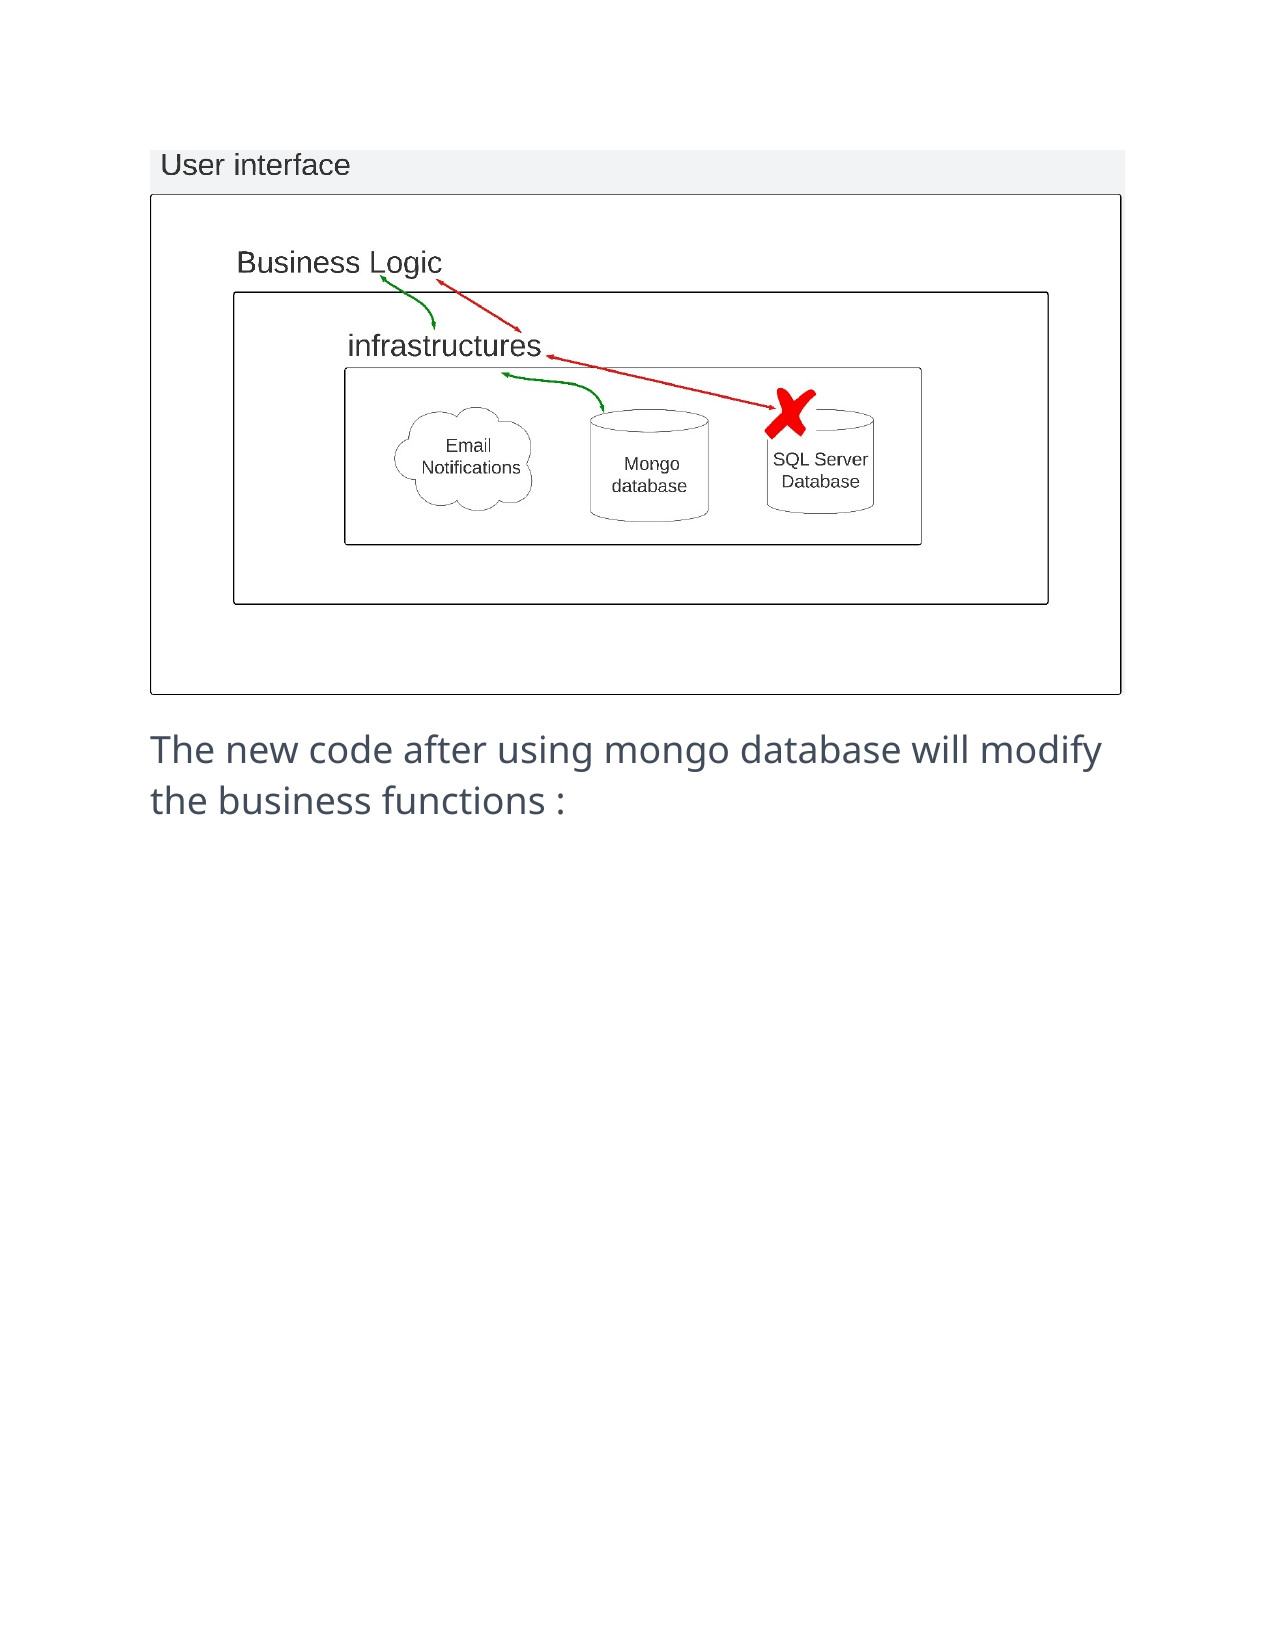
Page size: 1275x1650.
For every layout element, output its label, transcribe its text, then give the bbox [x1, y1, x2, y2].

picture [150, 150, 1125, 695]
text The new code after using mongo database will modify the business functions : [150, 723, 1125, 826]
